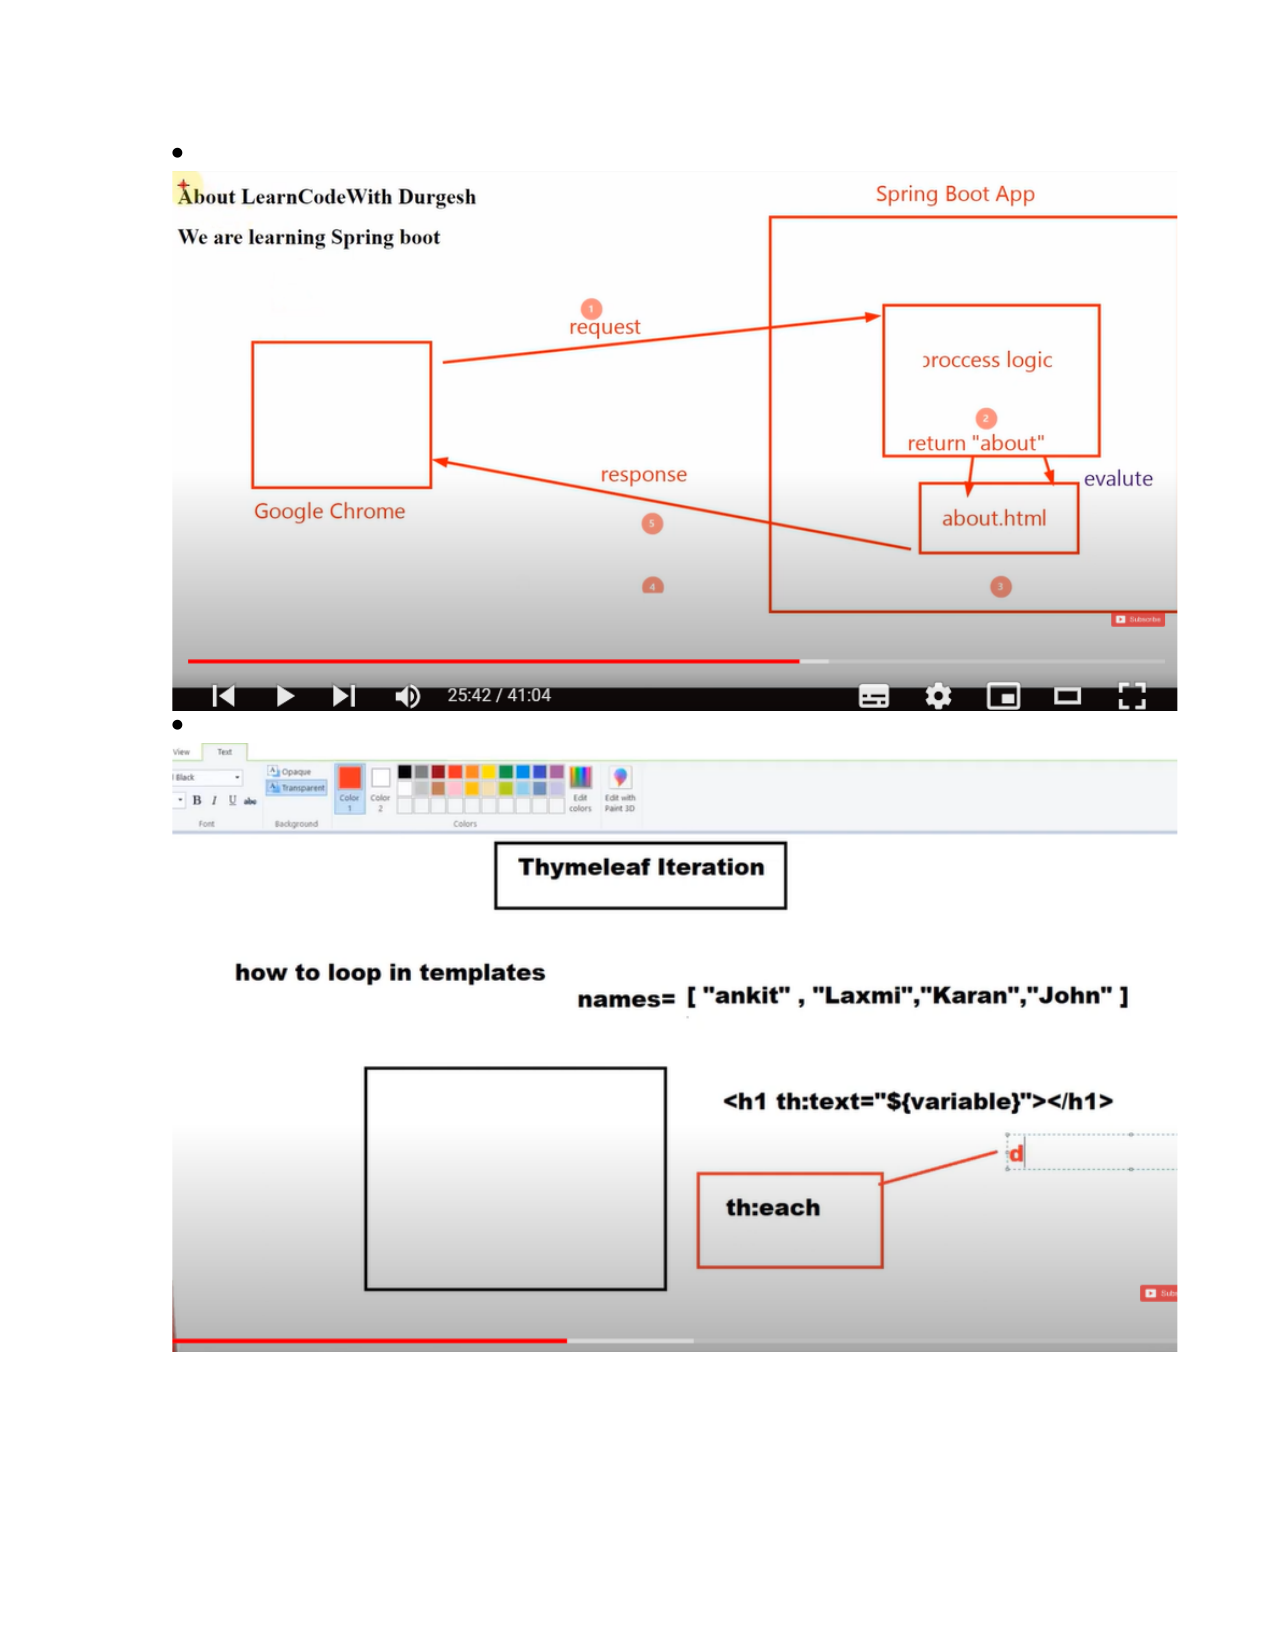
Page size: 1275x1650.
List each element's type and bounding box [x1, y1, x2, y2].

picture [172, 171, 1178, 711]
picture [172, 743, 1178, 1352]
